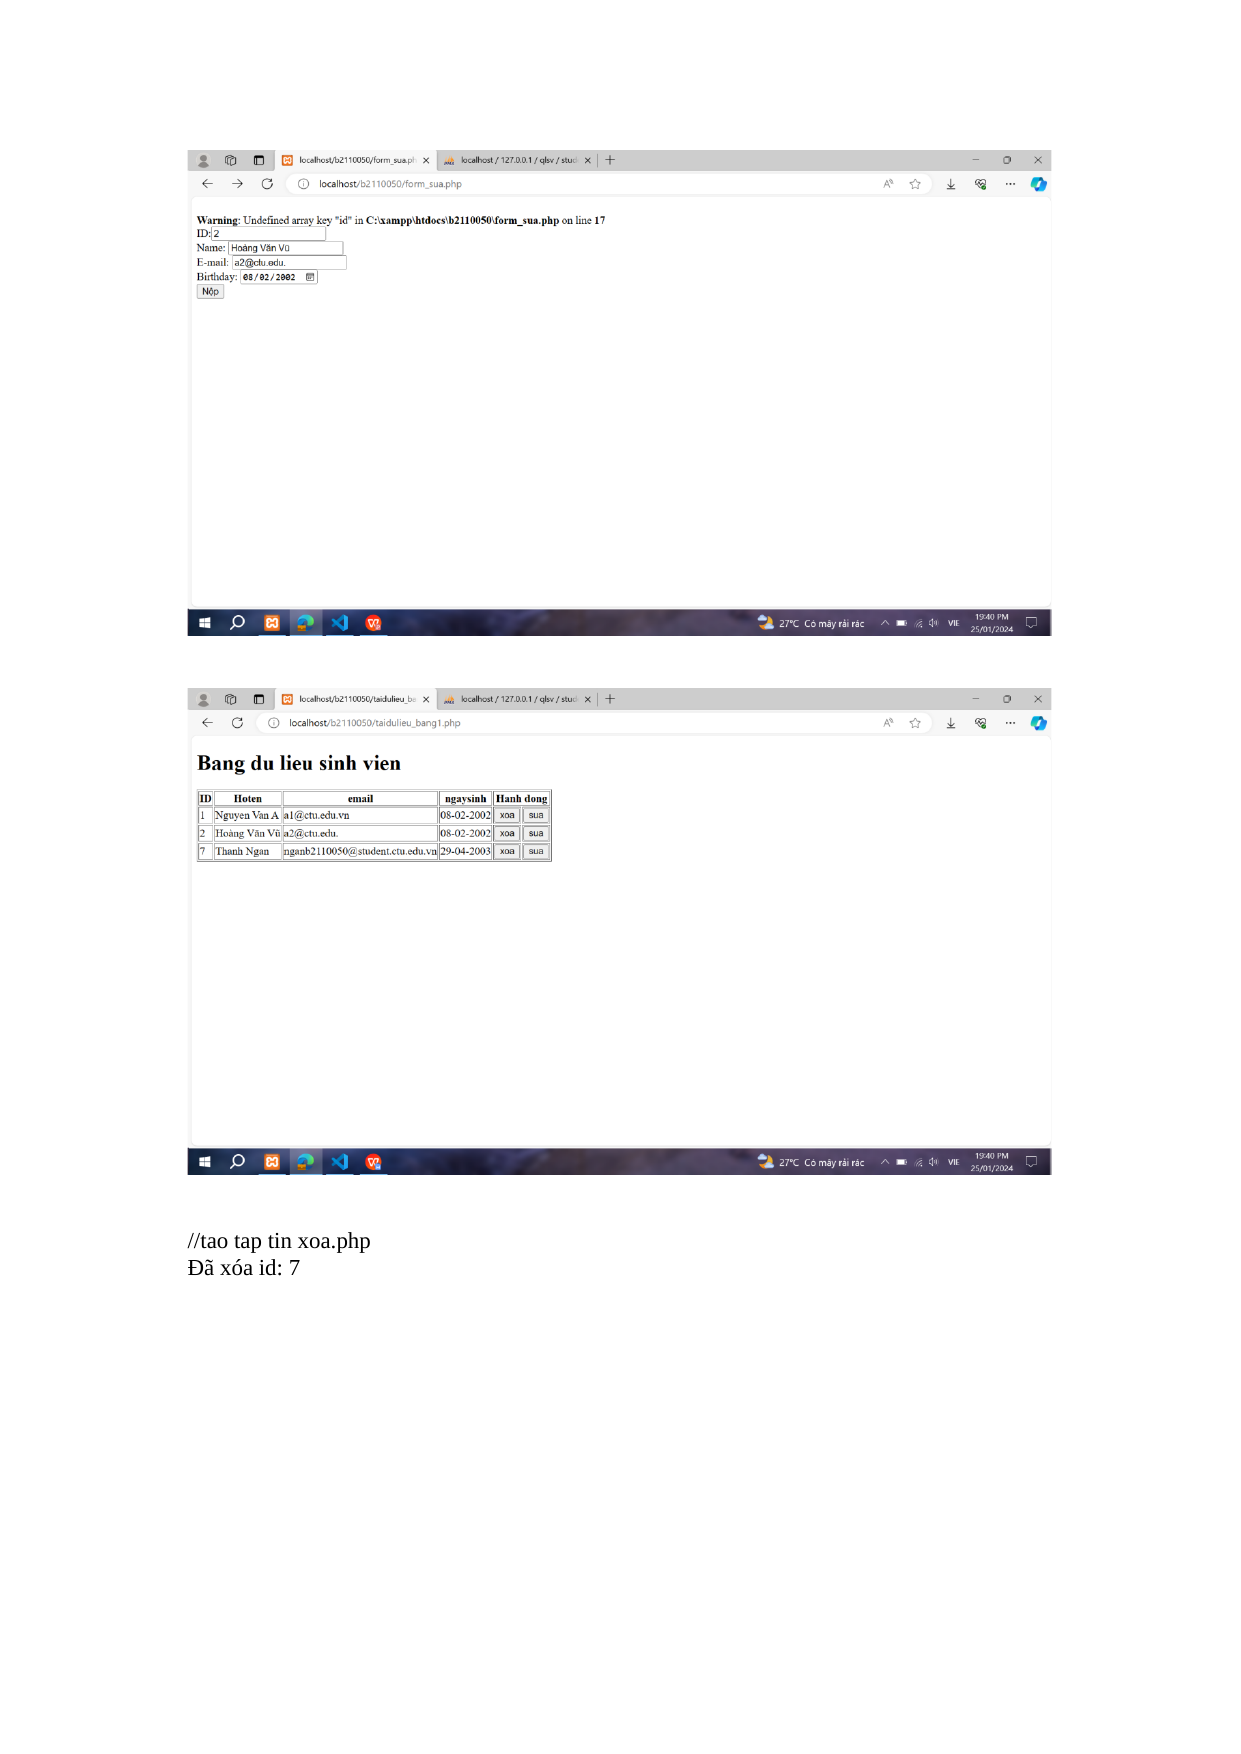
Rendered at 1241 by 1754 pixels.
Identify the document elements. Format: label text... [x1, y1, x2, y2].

picture [187, 150, 1052, 636]
text Đã xóa id: 7 [187, 1254, 1053, 1280]
text //tao tap tin xoa.php [187, 1227, 1053, 1254]
picture [187, 688, 1052, 1175]
